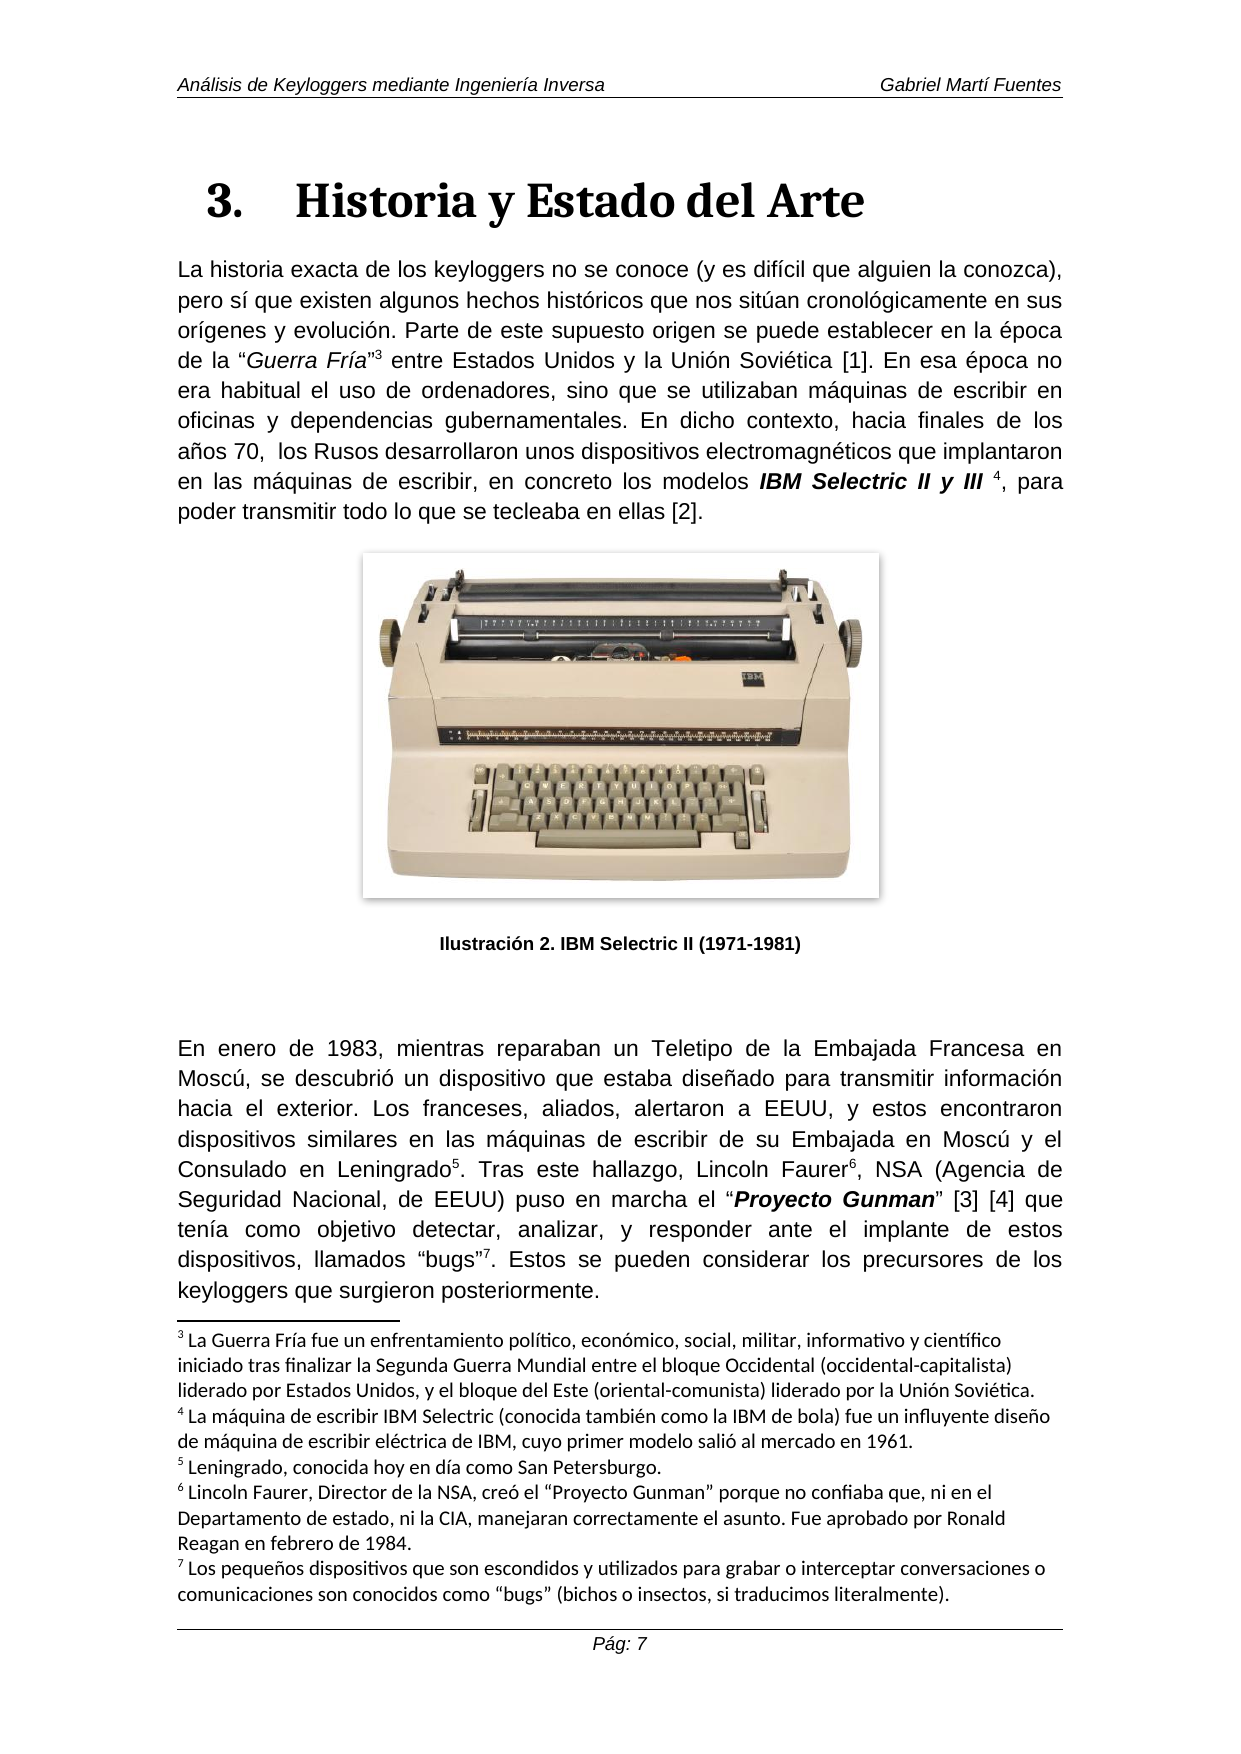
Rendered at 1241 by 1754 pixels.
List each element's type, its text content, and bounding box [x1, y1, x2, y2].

text En enero de 1983, mientras reparaban un Teletipo de la Embajada Francesa en Moscú, se descubrió un dispositivo que estaba diseñado para transmitir información hacia el exterior. Los franceses, aliados, alertaron a EEUU, y estos encontraron dispositivos similares en las máquinas de escribir de su Embajada en Moscú y el Consulado en Leningrado. Tras este hallazgo, Lincoln Faurer, NSA (Agencia de Seguridad Nacional, de EEUU) puso en marcha el “Proyecto Gunman” que tenía como objetivo detectar, analizar, y responder ante el implante de estos dispositivos, llamados “bugs”. Estos se pueden considerar los precursores de los keyloggers que surgieron posteriormente. [177, 1035, 1063, 1303]
subtitle Historia y Estado del Arte [207, 173, 1063, 230]
picture [378, 568, 864, 884]
text La historia exacta de los keyloggers no se conoce (y es difícil que alguien la conozca), pero sí que existen algunos hechos históricos que nos sitúan cronológicamente en sus orígenes y evolución. Parte de este supuesto origen se puede establecer en la época de la “Guerra Fría” entre Estados Unidos y la Unión Soviética. En esa época no era habitual el uso de ordenadores, sino que se utilizaban máquinas de escribir en oficinas y dependencias gubernamentales. En dicho contexto, hacia finales de los años 70, los Rusos desarrollaron unos dispositivos electromagnéticos que implantaron en las máquinas de escribir, en concreto los modelos IBM Selectric II y III , para poder transmitir todo lo que se tecleaba en ellas. [177, 256, 1063, 524]
text Ilustración 2. IBM Selectric II (1971-1981) [177, 933, 1063, 955]
